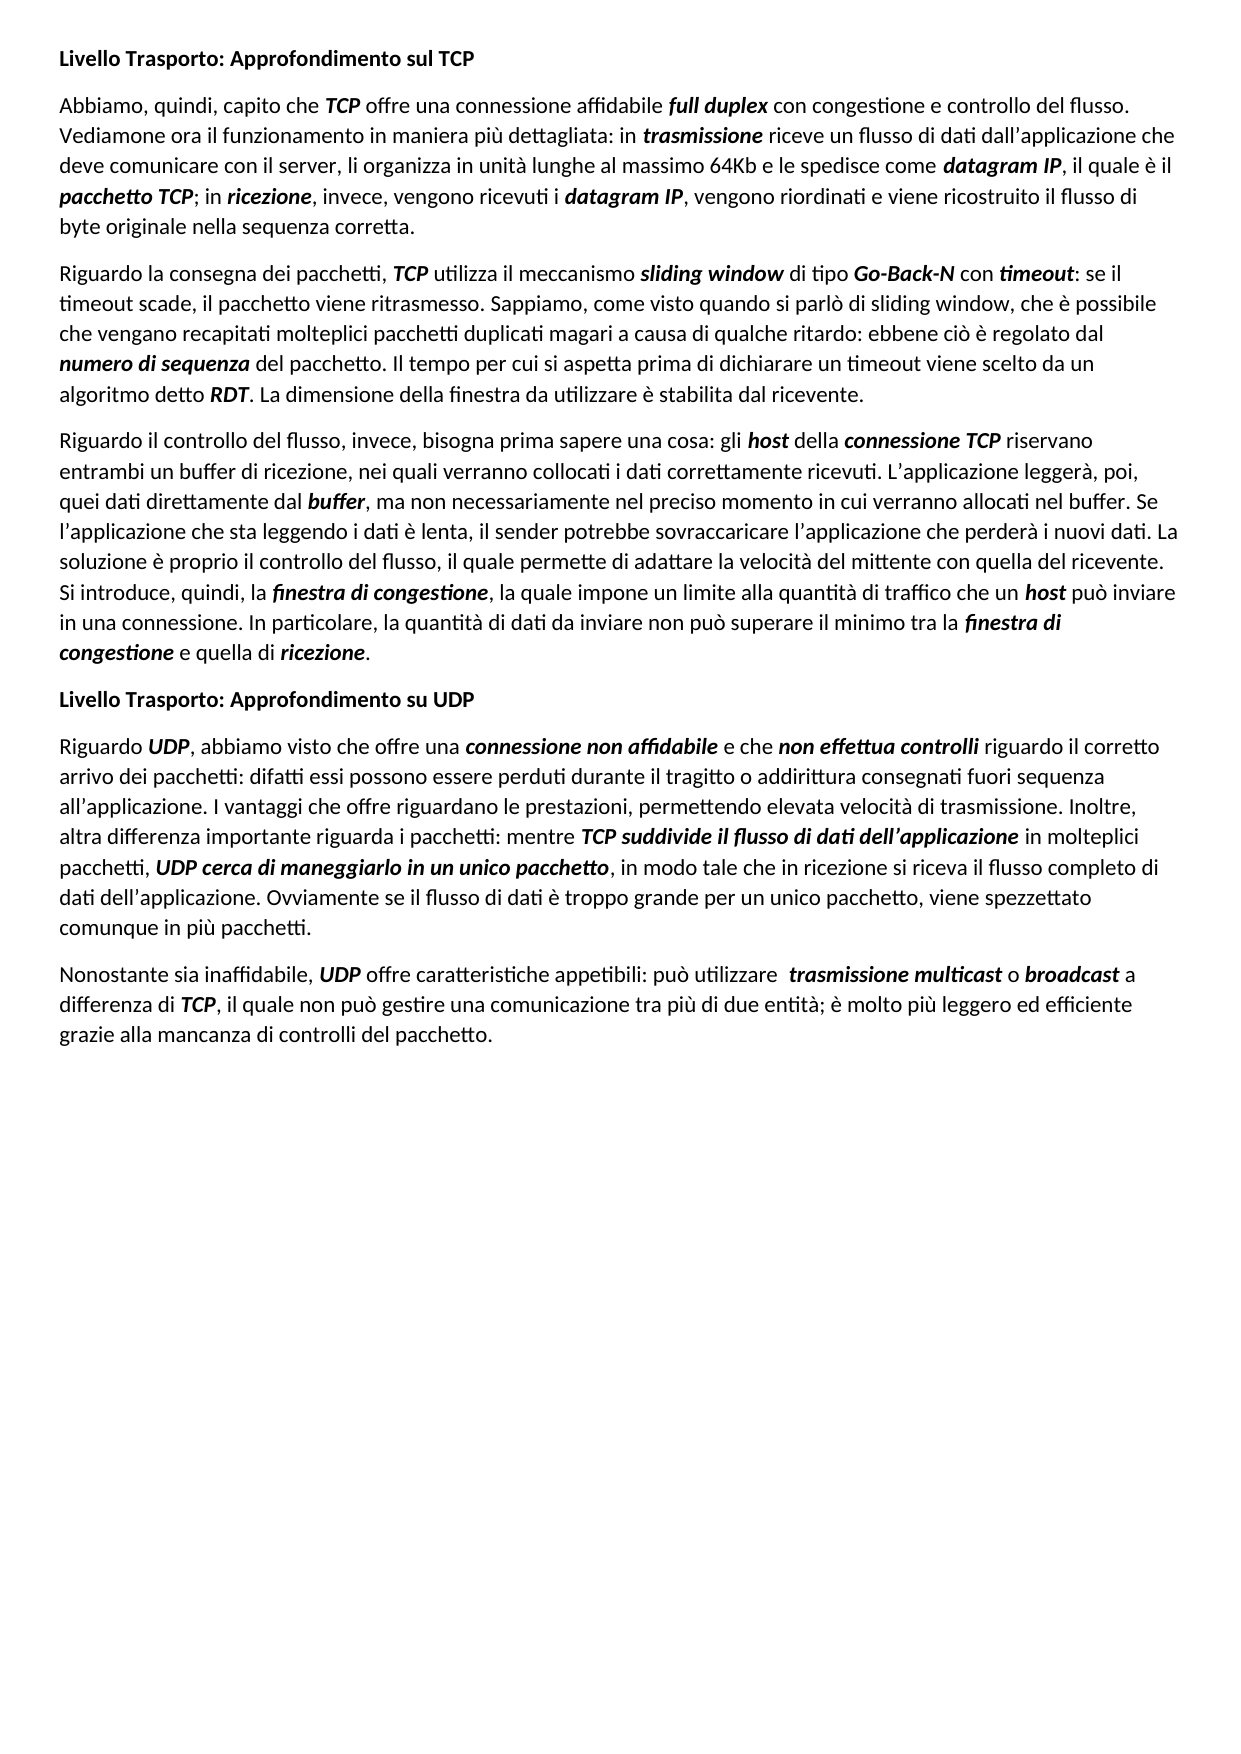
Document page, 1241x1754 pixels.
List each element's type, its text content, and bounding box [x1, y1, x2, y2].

text Livello Trasporto: Approfondimento su UDP [59, 685, 1181, 713]
text Riguardo il controllo del flusso, invece, bisogna prima sapere una cosa: gli host della connessione TCP riservano entrambi un buffer di ricezione, nei quali verranno collocati i dati correttamente ricevuti. L’applicazione leggerà, poi, quei dati direttamente dal buffer, ma non necessariamente nel preciso momento in cui verranno allocati nel buffer. Se l’applicazione che sta leggendo i dati è lenta, il sender potrebbe sovraccaricare l’applicazione che perderà i nuovi dati. La soluzione è proprio il controllo del flusso, il quale permette di adattare la velocità del mittente con quella del ricevente. Si introduce, quindi, la finestra di congestione, la quale impone un limite alla quantità di traffico che un host può inviare in una connessione. In particolare, la quantità di dati da inviare non può superare il minimo tra la finestra di congestione e quella di ricezione. [59, 427, 1181, 666]
text Nonostante sia inaffidabile, UDP offre caratteristiche appetibili: può utilizzare trasmissione multicast o broadcast a differenza di TCP, il quale non può gestire una comunicazione tra più di due entità; è molto più leggero ed efficiente grazie alla mancanza di controlli del pacchetto. [59, 960, 1181, 1048]
text Riguardo UDP, abbiamo visto che offre una connessione non affidabile e che non effettua controlli riguardo il corretto arrivo dei pacchetti: difatti essi possono essere perduti durante il tragitto o addirittura consegnati fuori sequenza all’applicazione. I vantaggi che offre riguardano le prestazioni, permettendo elevata velocità di trasmissione. Inoltre, altra differenza importante riguarda i pacchetti: mentre TCP suddivide il flusso di dati dell’applicazione in molteplici pacchetti, UDP cerca di maneggiarlo in un unico pacchetto, in modo tale che in ricezione si riceva il flusso completo di dati dell’applicazione. Ovviamente se il flusso di dati è troppo grande per un unico pacchetto, viene spezzettato comunque in più pacchetti. [59, 732, 1181, 941]
text Livello Trasporto: Approfondimento sul TCP [59, 44, 1181, 72]
text Riguardo la consegna dei pacchetti, TCP utilizza il meccanismo sliding window di tipo Go-Back-N con timeout: se il timeout scade, il pacchetto viene ritrasmesso. Sappiamo, come visto quando si parlò di sliding window, che è possibile che vengano recapitati molteplici pacchetti duplicati magari a causa di qualche ritardo: ebbene ciò è regolato dal numero di sequenza del pacchetto. Il tempo per cui si aspetta prima di dichiarare un timeout viene scelto da un algoritmo detto RDT. La dimensione della finestra da utilizzare è stabilita dal ricevente. [59, 259, 1181, 408]
text Abbiamo, quindi, capito che TCP offre una connessione affidabile full duplex con congestione e controllo del flusso. Vediamone ora il funzionamento in maniera più dettagliata: in trasmissione riceve un flusso di dati dall’applicazione che deve comunicare con il server, li organizza in unità lunghe al massimo 64Kb e le spedisce come datagram IP, il quale è il pacchetto TCP; in ricezione, invece, vengono ricevuti i datagram IP, vengono riordinati e viene ricostruito il flusso di byte originale nella sequenza corretta. [59, 91, 1181, 240]
